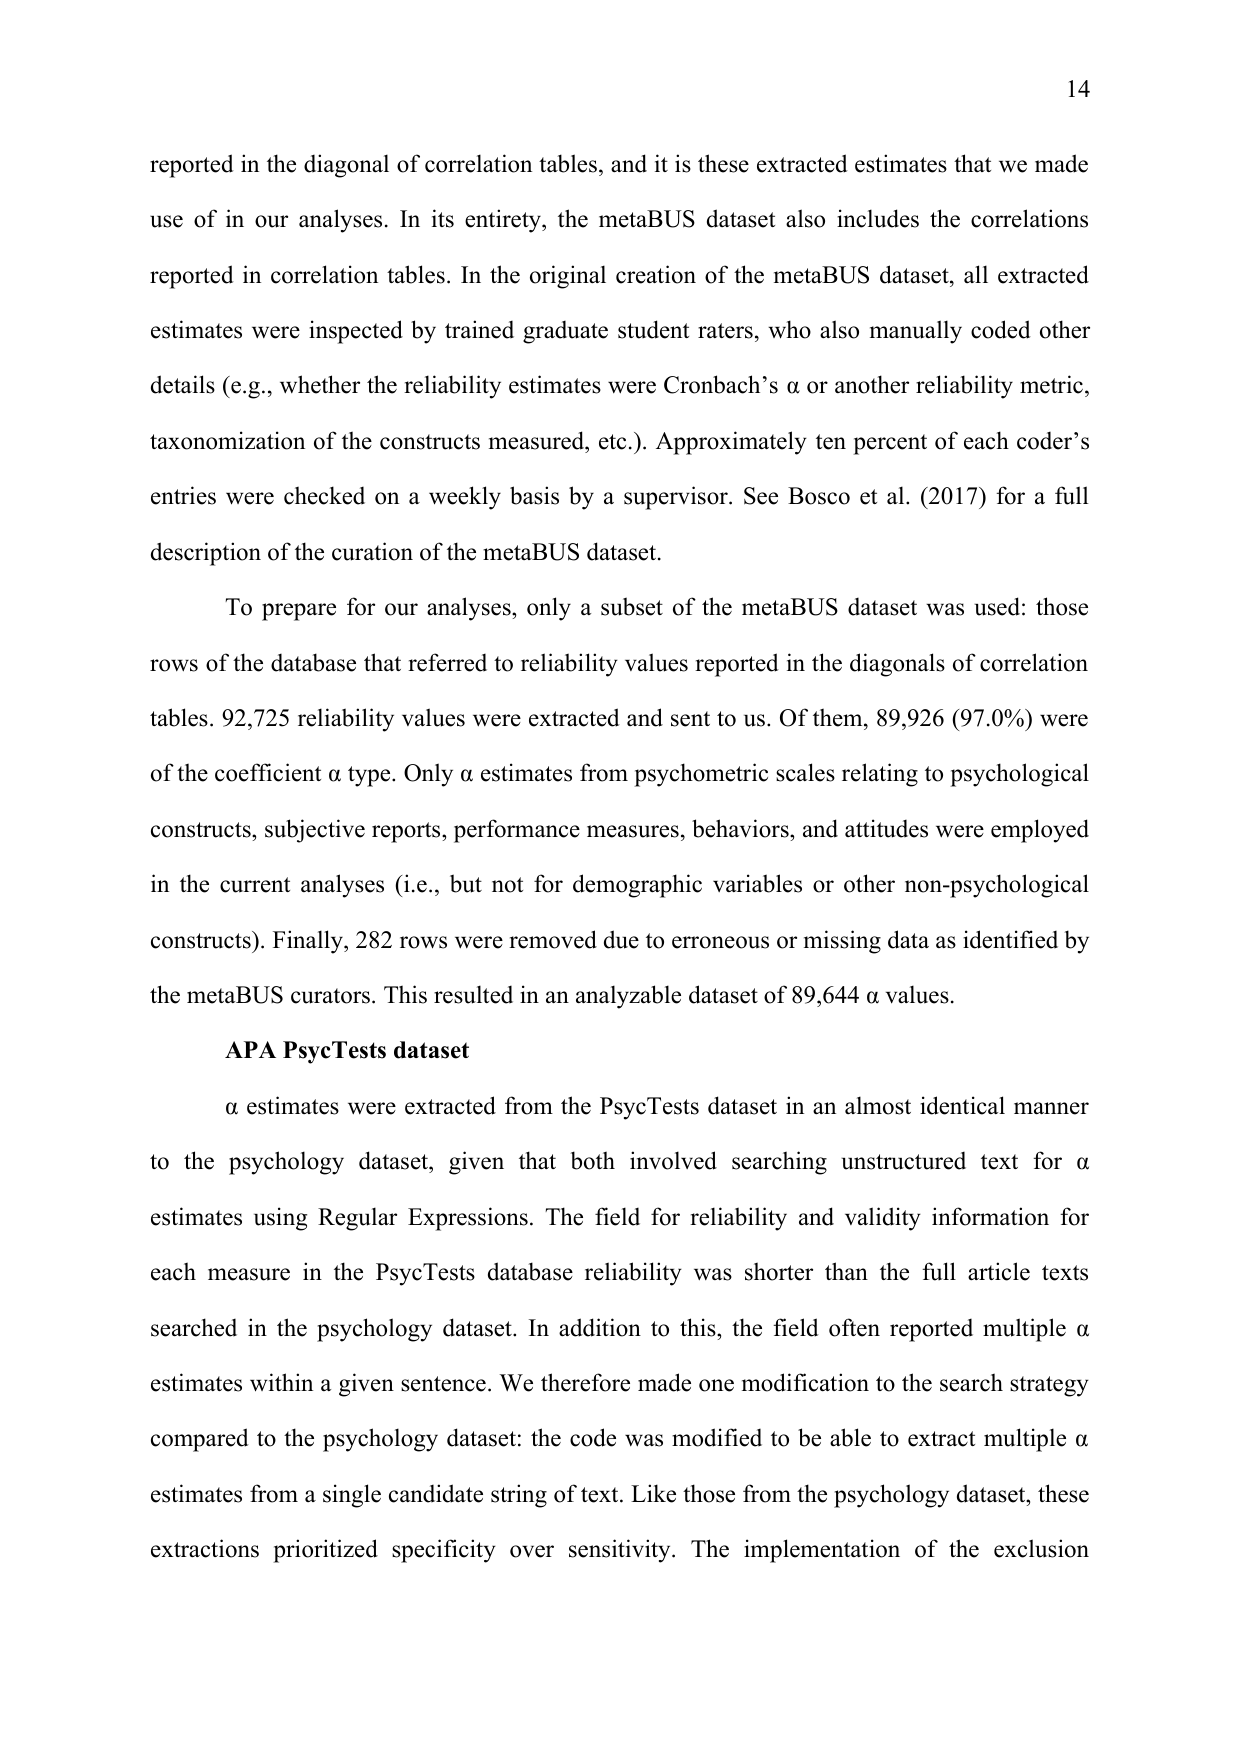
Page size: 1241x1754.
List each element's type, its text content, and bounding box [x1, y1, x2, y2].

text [150, 150, 1090, 566]
text To prepare for our analyses, only a subset of the metaBUS dataset was used: those rows of the database that referred to reliability values reported in the diagonals of correlation tables. 92,725 reliability values were extracted and sent to us. Of them, 89,926 (97.0%) were of the coefficient α type. Only α estimates from psychometric scales relating to psychological constructs, subjective reports, performance measures, behaviors, and attitudes were employed in the current analyses (i.e., but not for demographic variables or other non-psychological constructs). Finally, 282 rows were removed due to erroneous or missing data as identified by the metaBUS curators. This resulted in an analyzable dataset of 89,644 α values. [150, 593, 1090, 1009]
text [150, 1092, 1090, 1563]
subtitle APA PsycTests dataset [150, 1037, 1090, 1064]
